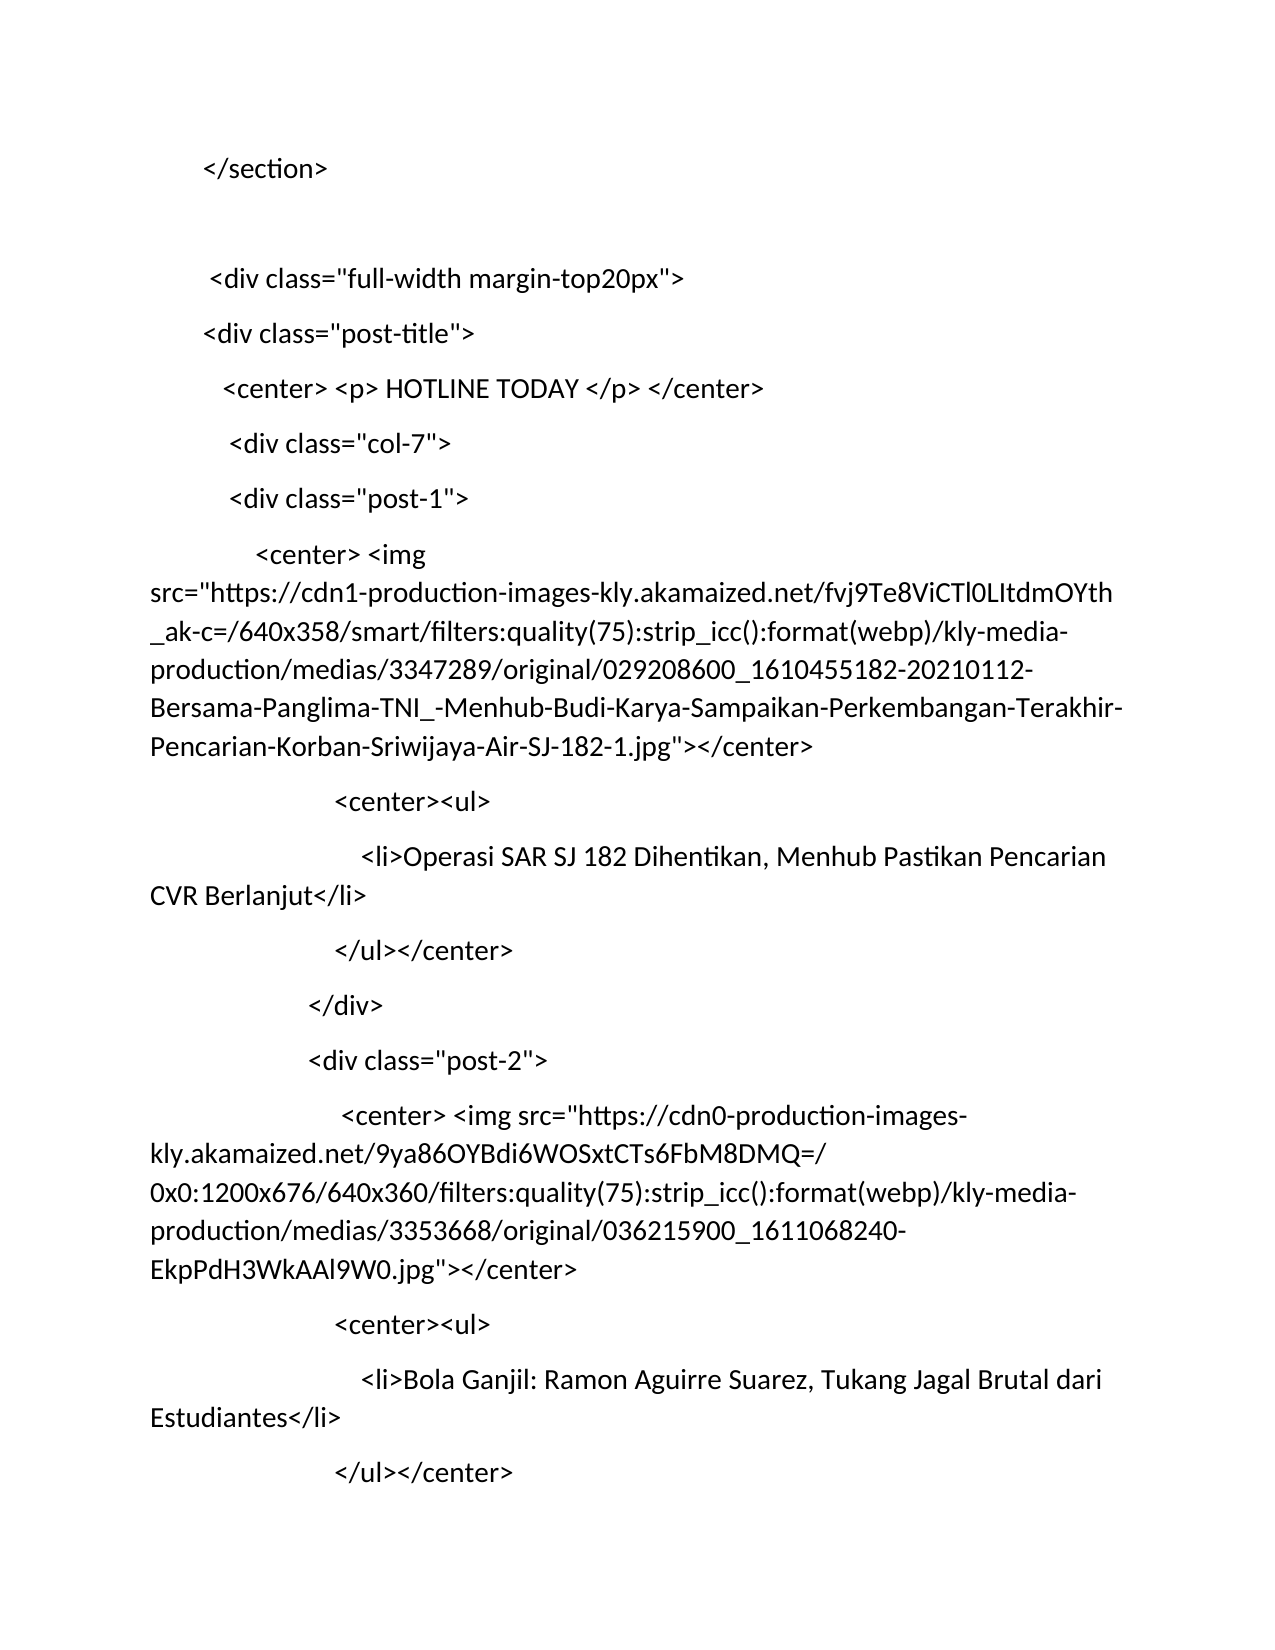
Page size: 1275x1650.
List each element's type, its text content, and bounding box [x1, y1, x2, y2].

text <div class="post-1"> [150, 481, 1125, 516]
text <li>Bola Ganjil: Ramon Aguirre Suarez, Tukang Jagal Brutal dari Estudiantes</li> [150, 1361, 1125, 1435]
text </ul></center> [150, 1454, 1125, 1490]
text <div class="post-title"> [150, 315, 1125, 351]
text <div class="col-7"> [150, 426, 1125, 461]
text <center> <img src="https://cdn1-production-images-kly.akamaized.net/fvj9Te8ViCTl0LItdmOYth_ak-c=/640x358/smart/filters:quality(75):strip_icc():format(webp)/kly-media-production/medias/3347289/original/029208600_1610455182-20210112-Bersama-Panglima-TNI_-Menhub-Budi-Karya-Sampaikan-Perkembangan-Terakhir-Pencarian-Korban-Sriwijaya-Air-SJ-182-1.jpg"></center> [150, 536, 1125, 763]
text </div> [150, 987, 1125, 1022]
text <div class="post-2"> [150, 1042, 1125, 1077]
text </section> [150, 150, 1125, 186]
text <li>Operasi SAR SJ 182 Dihentikan, Menhub Pastikan Pencarian CVR Berlanjut</li> [150, 838, 1125, 912]
text <center> <p> HOTLINE TODAY </p> </center> [150, 370, 1125, 406]
text <center><ul> [150, 783, 1125, 819]
text <center><ul> [150, 1306, 1125, 1341]
text </ul></center> [150, 932, 1125, 967]
text <div class="full-width margin-top20px"> [150, 260, 1125, 296]
text <center> <img src="https://cdn0-production-images-kly.akamaized.net/9ya86OYBdi6WOSxtCTs6FbM8DMQ=/0x0:1200x676/640x360/filters:quality(75):strip_icc():format(webp)/kly-media-production/medias/3353668/original/036215900_1611068240-EkpPdH3WkAAl9W0.jpg"></center> [150, 1097, 1125, 1286]
